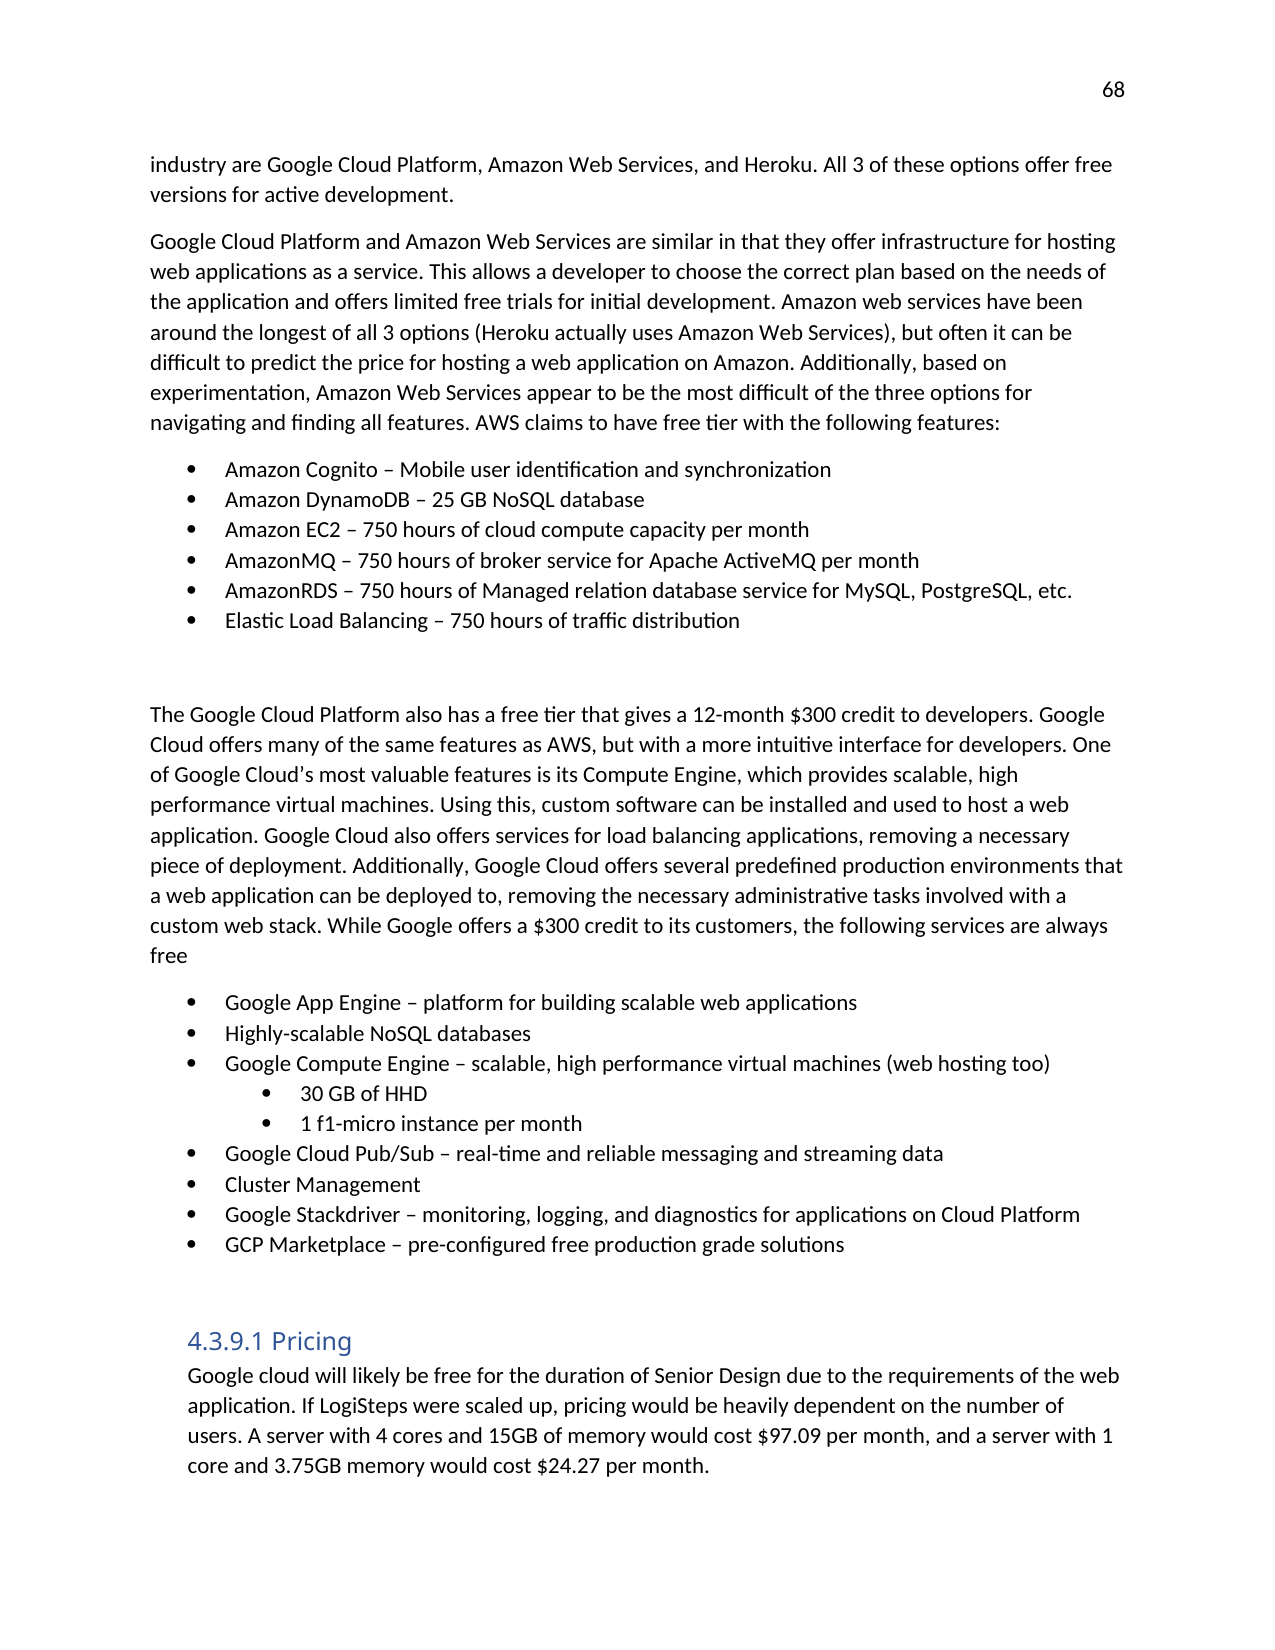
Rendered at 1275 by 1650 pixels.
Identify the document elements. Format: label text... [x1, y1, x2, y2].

list GCP Marketplace – pre-configured free production grade solutions [187, 1230, 1125, 1258]
text Google cloud will likely be free for the duration of Senior Design due to the requirements of the web application. If LogiSteps were scaled up, pricing would be heavily dependent on the number of users. A server with 4 cores and 15GB of memory would cost $97.09 per month, and a server with 1 core and 3.75GB memory would cost $24.27 per month. [187, 1361, 1125, 1479]
list 1 f1-micro instance per month [262, 1109, 1125, 1137]
list AmazonRDS – 750 hours of Managed relation database service for MySQL, PostgreSQL, etc. [187, 576, 1125, 604]
list Google Cloud Pub/Sub – real-time and reliable messaging and streaming data [187, 1139, 1125, 1168]
list Amazon DynamoDB – 25 GB NoSQL database [187, 485, 1125, 513]
subtitle 4.3.9.1 Pricing [150, 1324, 1125, 1358]
list AmazonMQ – 750 hours of broker service for Apache ActiveMQ per month [187, 546, 1125, 574]
list Amazon Cognito – Mobile user identification and synchronization [187, 455, 1125, 483]
list Google App Engine – platform for building scalable web applications [187, 988, 1125, 1017]
text Google Cloud Platform and Amazon Web Services are similar in that they offer infrastructure for hosting web applications as a service. This allows a developer to choose the correct plan based on the needs of the application and offers limited free trials for initial development. Amazon web services have been around the longest of all 3 options (Heroku actually uses Amazon Web Services), but often it can be difficult to predict the price for hosting a web application on Amazon. Additionally, based on experimentation, Amazon Web Services appear to be the most difficult of the three options for navigating and finding all features. AWS claims to have free tier with the following features: [150, 227, 1125, 436]
list Elastic Load Balancing – 750 hours of traffic distribution [187, 606, 1125, 634]
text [150, 150, 1125, 208]
list 30 GB of HHD [262, 1079, 1125, 1107]
text The Google Cloud Platform also has a free tier that gives a 12-month $300 credit to developers. Google Cloud offers many of the same features as AWS, but with a more intuitive interface for developers. One of Google Cloud’s most valuable features is its Compute Engine, which provides scalable, high performance virtual machines. Using this, custom software can be installed and used to host a web application. Google Cloud also offers services for load balancing applications, removing a necessary piece of deployment. Additionally, Google Cloud offers several predefined production environments that a web application can be deployed to, removing the necessary administrative tasks involved with a custom web stack. While Google offers a $300 credit to its customers, the following services are always free [150, 700, 1125, 970]
list Amazon EC2 – 750 hours of cloud compute capacity per month [187, 516, 1125, 544]
list Highly-scalable NoSQL databases [187, 1019, 1125, 1047]
list Google Stackdriver – monitoring, logging, and diagnostics for applications on Cloud Platform [187, 1200, 1125, 1228]
list Cluster Management [187, 1170, 1125, 1198]
list Google Compute Engine – scalable, high performance virtual machines (web hosting too) [187, 1049, 1125, 1077]
